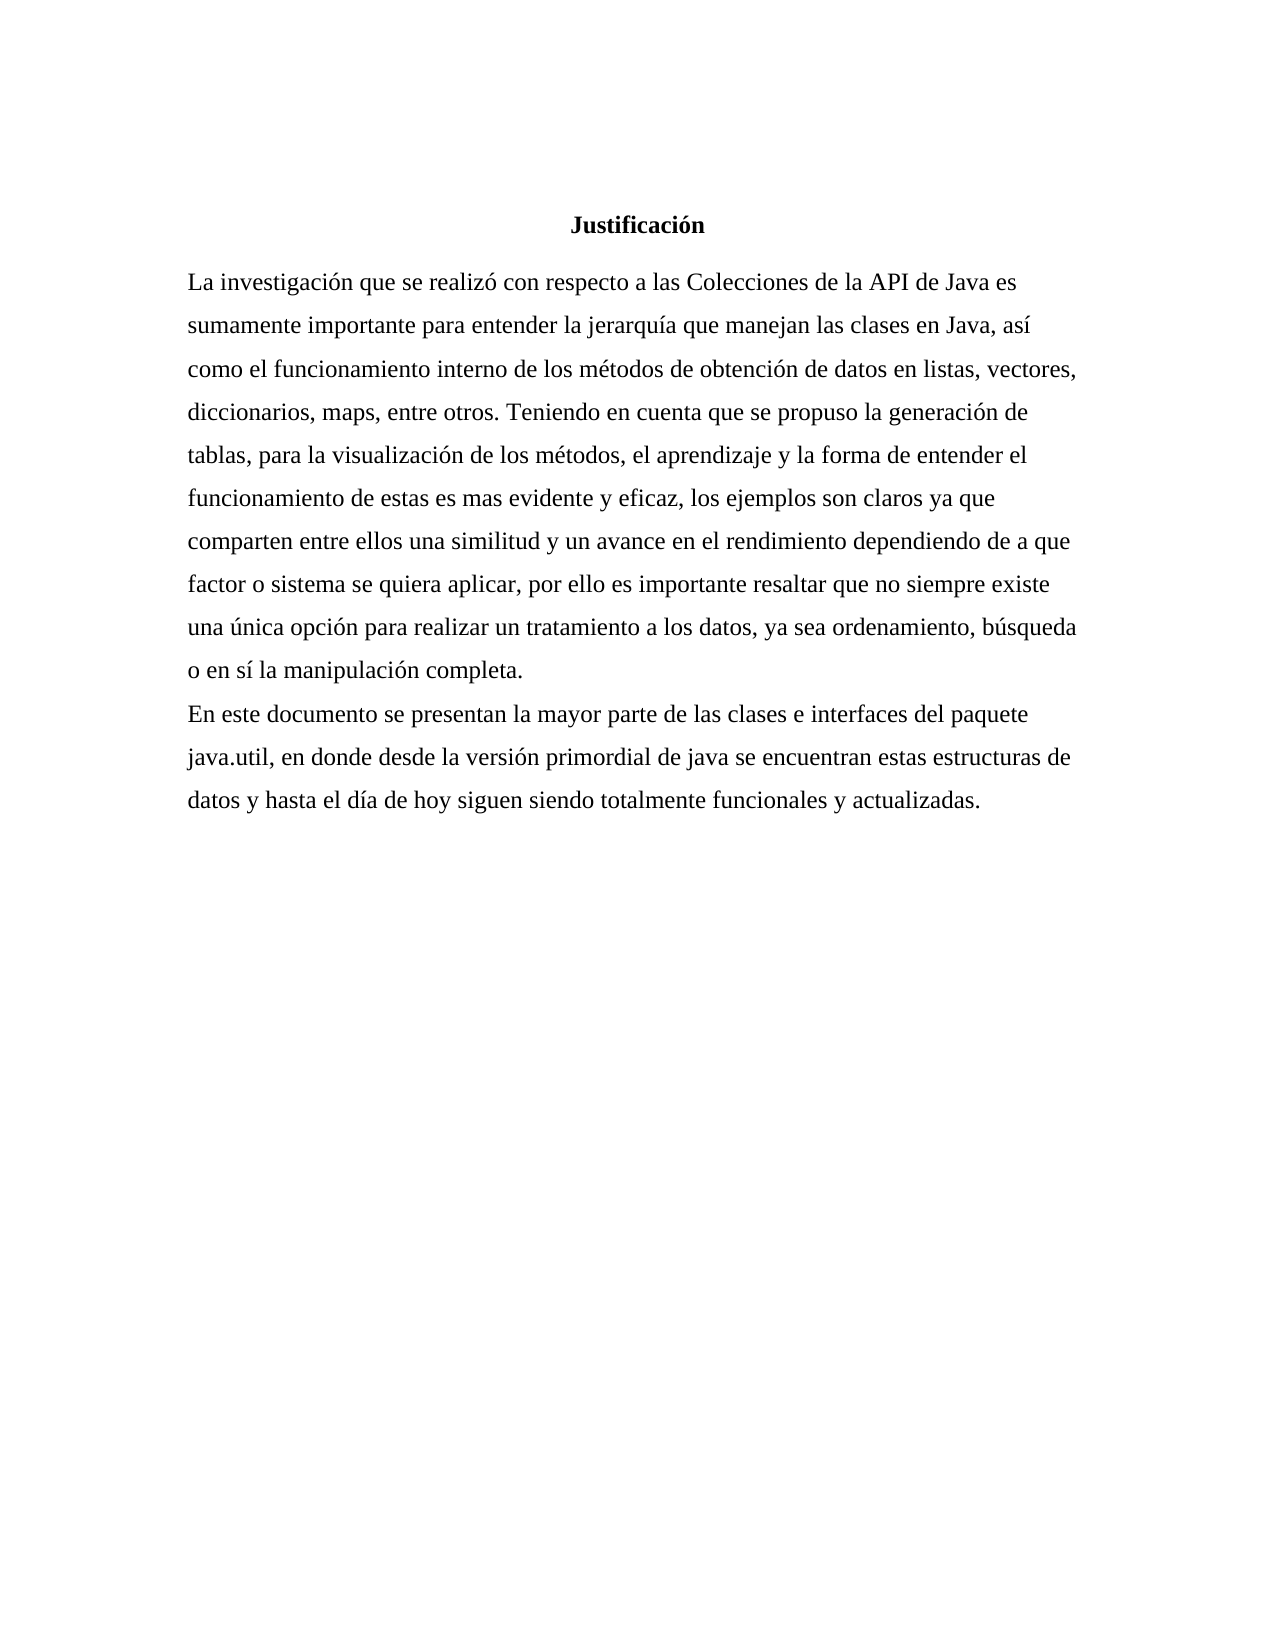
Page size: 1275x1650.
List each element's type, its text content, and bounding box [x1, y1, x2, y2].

text La investigación que se realizó con respecto a las Colecciones de la API de Java es sumamente importante para entender la jerarquía que manejan las clases en Java, así como el funcionamiento interno de los métodos de obtención de datos en listas, vectores, diccionarios, maps, entre otros. Teniendo en cuenta que se propuso la generación de tablas, para la visualización de los métodos, el aprendizaje y la forma de entender el funcionamiento de estas es mas evidente y eficaz, los ejemplos son claros ya que comparten entre ellos una similitud y un avance en el rendimiento dependiendo de a que factor o sistema se quiera aplicar, por ello es importante resaltar que no siempre existe una única opción para realizar un tratamiento a los datos, ya sea ordenamiento, búsqueda o en sí la manipulación completa. [187, 267, 1087, 684]
text En este documento se presentan la mayor parte de las clases e interfaces del paquete java.util, en donde desde la versión primordial de java se encuentran estas estructuras de datos y hasta el día de hoy siguen siendo totalmente funcionales y actualizadas. [187, 699, 1087, 814]
subtitle Justificación [187, 210, 1087, 239]
